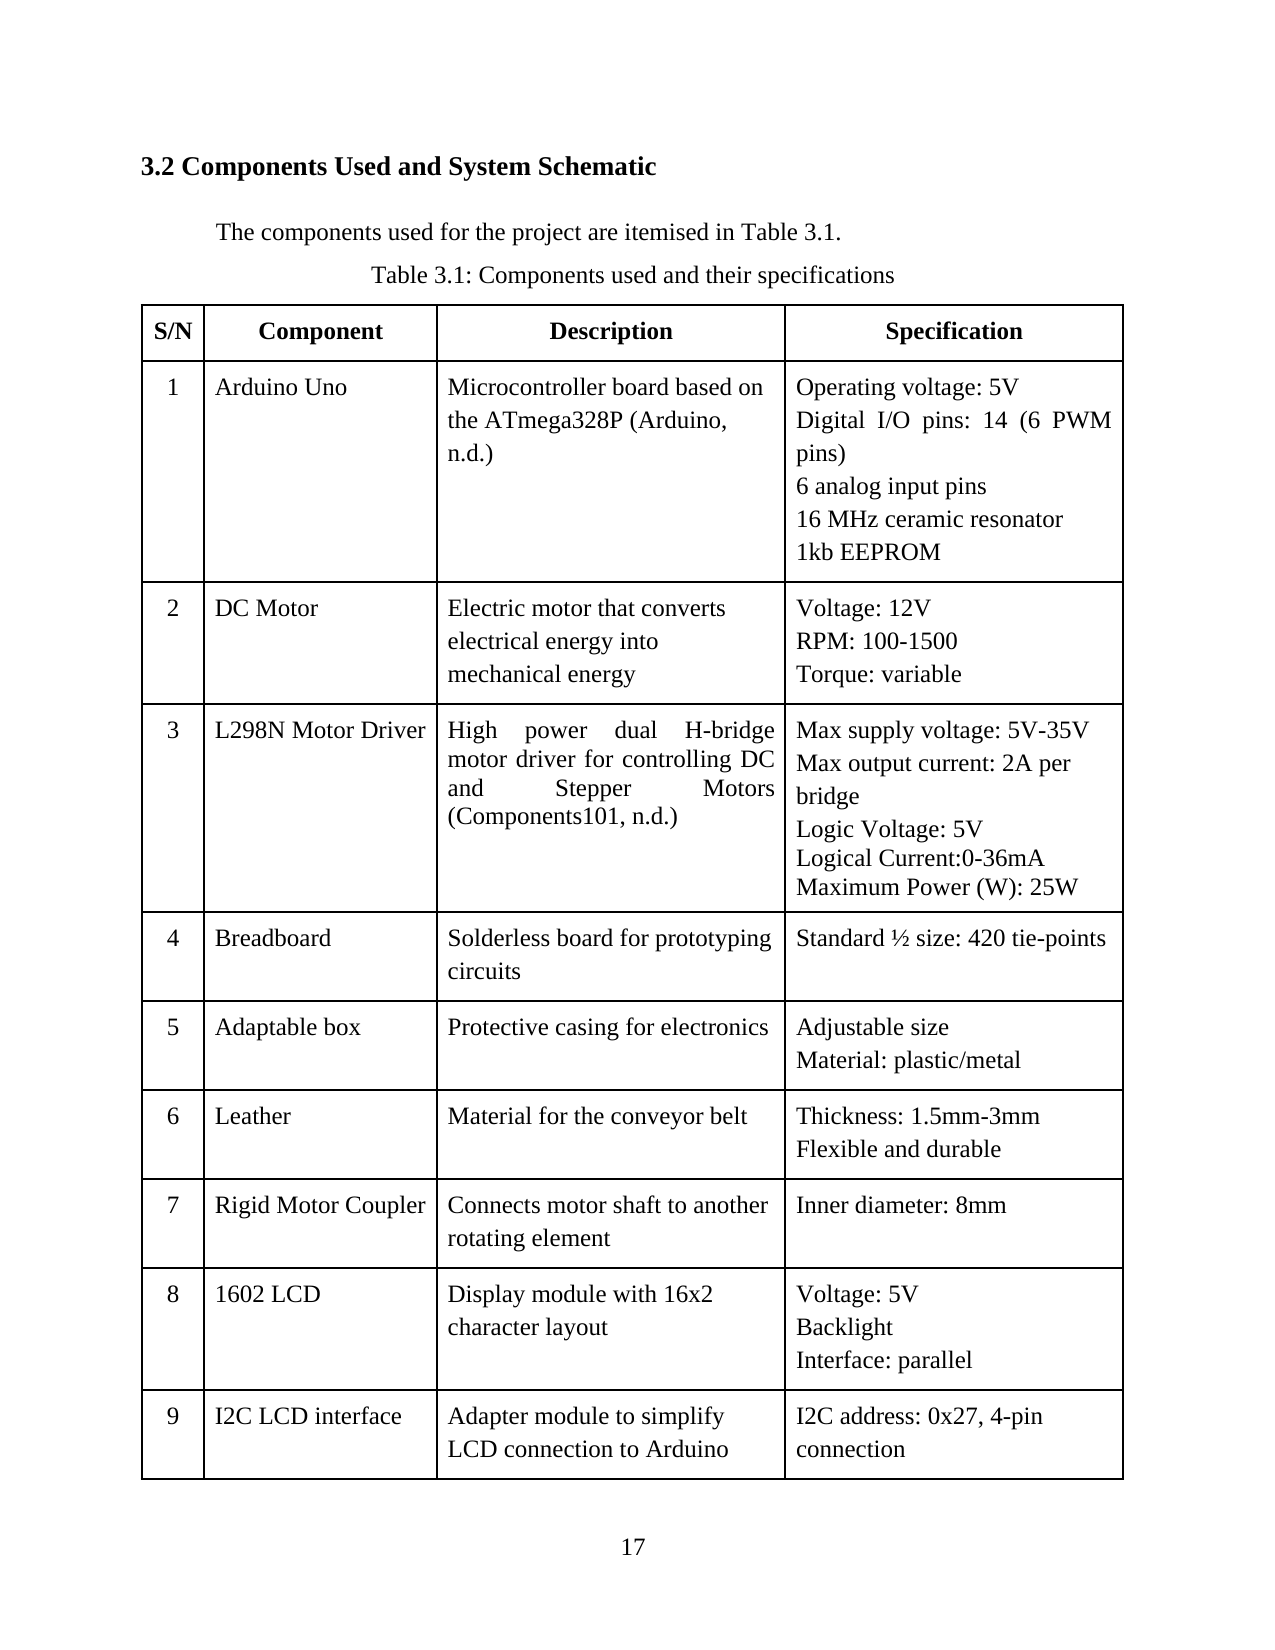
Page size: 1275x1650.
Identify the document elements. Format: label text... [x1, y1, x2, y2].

table_cell DC Motor [205, 583, 436, 703]
table_cell Max supply voltage: 5V-35V Max output current: 2A per bridge Logic Voltage: 5V Logical Current:0-36mA Maximum Power (W): 25W [786, 705, 1122, 911]
table_cell Adapter module to simplify LCD connection to Arduino [438, 1391, 784, 1478]
table_cell Adjustable size Material: plastic/metal [786, 1002, 1122, 1089]
table_cell Microcontroller board based on the ATmega328P (Arduino, n.d.) [438, 362, 784, 581]
table_cell I2C address: 0x27, 4-pin connection [786, 1391, 1122, 1478]
table_cell 6 [143, 1091, 203, 1178]
table_header Description [438, 306, 784, 360]
table_cell Leather [205, 1091, 436, 1178]
table_cell 9 [143, 1391, 203, 1478]
subtitle 3.2 Components Used and System Schematic [141, 150, 1125, 181]
table_cell 4 [143, 913, 203, 1000]
table_cell Breadboard [205, 913, 436, 1000]
table_cell 5 [143, 1002, 203, 1089]
text Table 3.1: Components used and their specifications [141, 261, 1125, 289]
table_cell Operating voltage: 5V Digital I/O pins: 14 (6 PWM pins) 6 analog input pins 16 MHz ceramic resonator 1kb EEPROM [786, 362, 1122, 581]
table_cell Connects motor shaft to another rotating element [438, 1180, 784, 1267]
table_cell 2 [143, 583, 203, 703]
table_cell 3 [143, 705, 203, 911]
table_cell 1 [143, 362, 203, 581]
table_cell Inner diameter: 8mm [786, 1180, 1122, 1267]
table_cell Electric motor that converts electrical energy into mechanical energy [438, 583, 784, 703]
text The components used for the project are itemised in Table 3.1. [141, 217, 1125, 246]
table_cell I2C LCD interface [205, 1391, 436, 1478]
table_cell Adaptable box [205, 1002, 436, 1089]
table_header S/N [143, 306, 203, 360]
table_cell 8 [143, 1269, 203, 1389]
table_cell 1602 LCD [205, 1269, 436, 1389]
table_cell Rigid Motor Coupler [205, 1180, 436, 1267]
table_cell L298N Motor Driver [205, 705, 436, 911]
table_header Component [205, 306, 436, 360]
table_cell High power dual H-bridge motor driver for controlling DC and Stepper Motors (Components101, n.d.) [438, 705, 784, 911]
table_cell 7 [143, 1180, 203, 1267]
table_cell Standard ½ size: 420 tie-points [786, 913, 1122, 1000]
table_cell Thickness: 1.5mm-3mm Flexible and durable [786, 1091, 1122, 1178]
table_cell Arduino Uno [205, 362, 436, 581]
table_cell Voltage: 5V Backlight Interface: parallel [786, 1269, 1122, 1389]
table_cell Protective casing for electronics [438, 1002, 784, 1089]
table_cell Display module with 16x2 character layout [438, 1269, 784, 1389]
table_cell Solderless board for prototyping circuits [438, 913, 784, 1000]
table_cell Voltage: 12V RPM: 100-1500 Torque: variable [786, 583, 1122, 703]
table_cell Material for the conveyor belt [438, 1091, 784, 1178]
table_header Specification [786, 306, 1122, 360]
